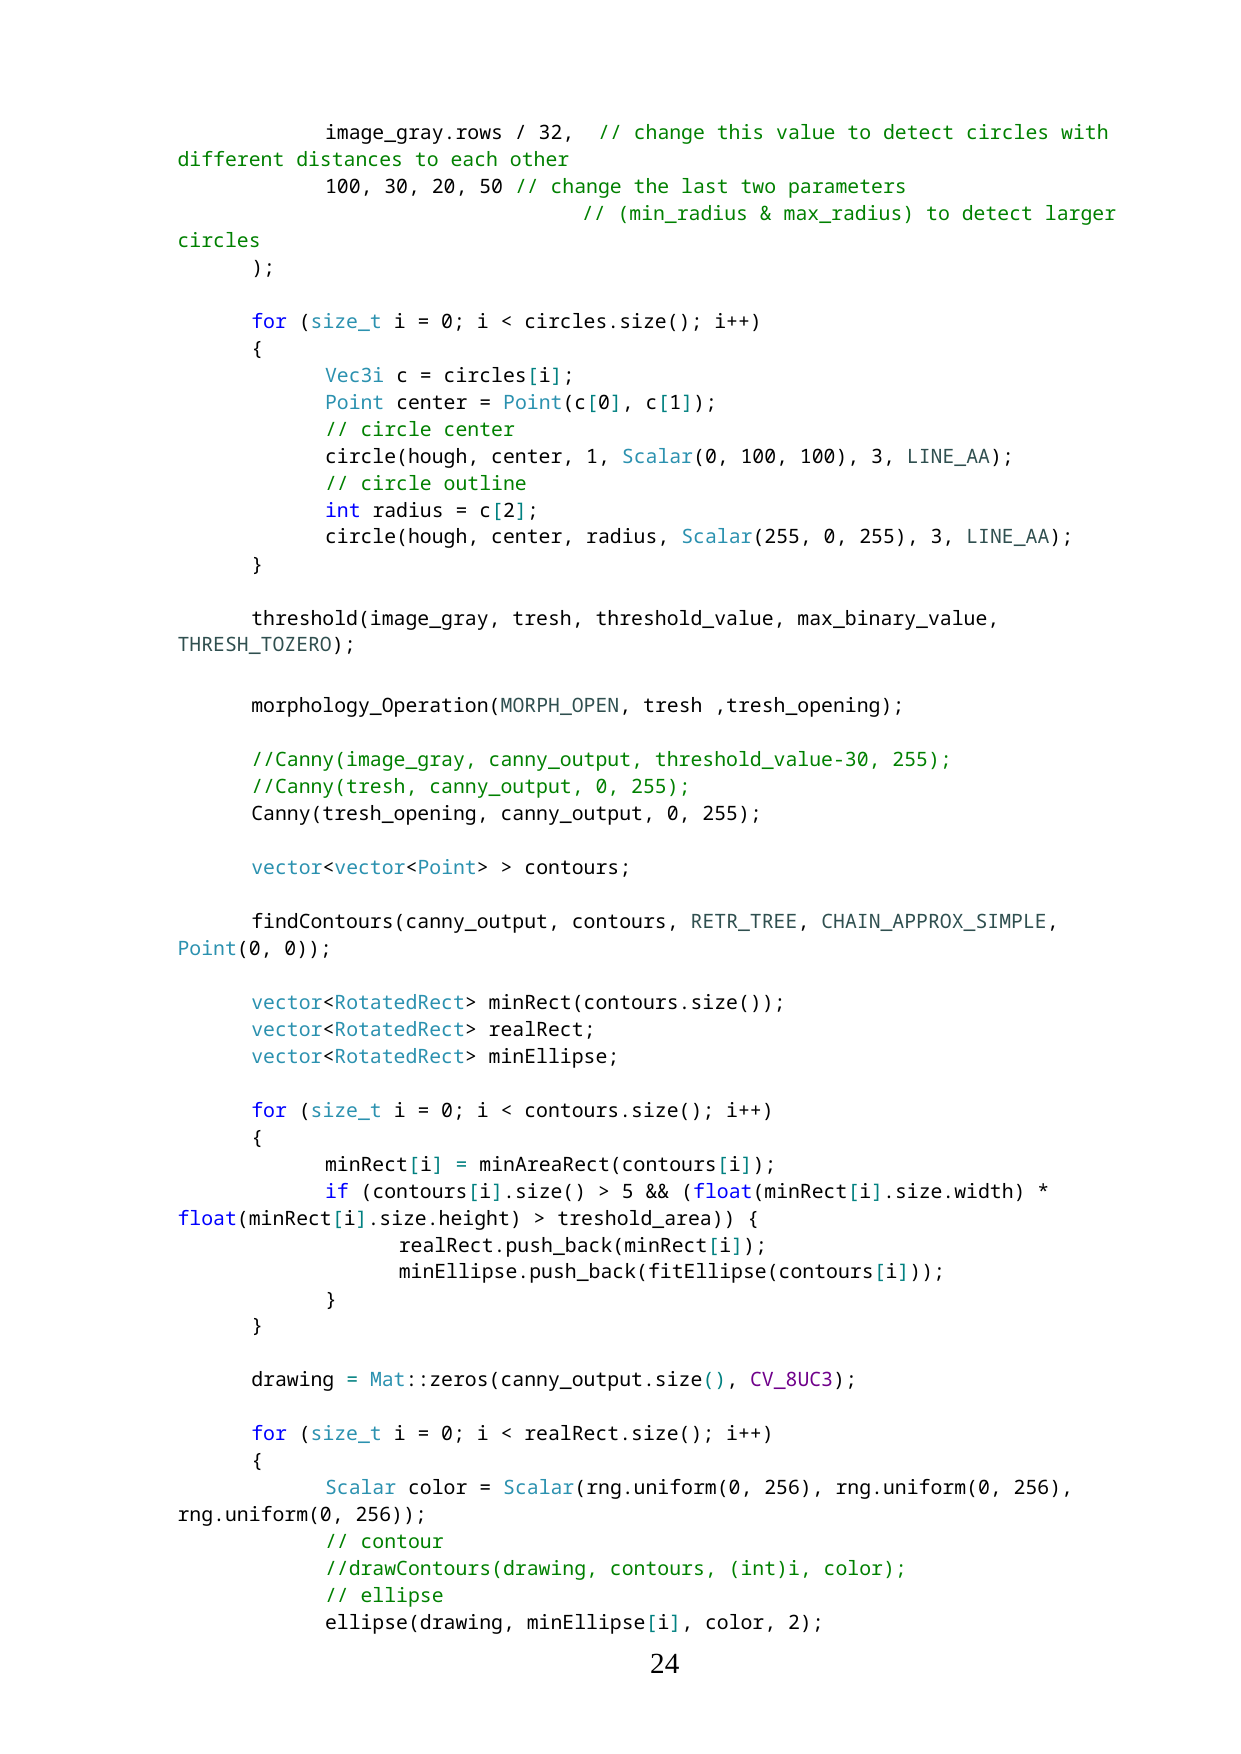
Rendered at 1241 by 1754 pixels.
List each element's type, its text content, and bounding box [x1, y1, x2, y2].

text } [177, 1312, 1152, 1339]
text if (contours[i].size() > 5 && (float(minRect[i].size.width) * float(minRect[i].size.height) > treshold_area)) { [177, 1177, 1152, 1231]
text } [177, 550, 1152, 577]
text Point center = Point(c[0], c[1]); [177, 388, 1152, 415]
text image_gray.rows / 32, // change this value to detect circles with different distances to each other [177, 118, 1152, 172]
text } [177, 1285, 1152, 1312]
text vector<RotatedRect> minRect(contours.size()); [177, 988, 1152, 1015]
text circle(hough, center, 1, Scalar(0, 100, 100), 3, LINE_AA); [177, 442, 1152, 469]
text { [177, 334, 1152, 361]
text 100, 30, 20, 50 // change the last two parameters [177, 172, 1152, 199]
text findContours(canny_output, contours, RETR_TREE, CHAIN_APPROX_SIMPLE, Point(0, 0)); [177, 907, 1152, 961]
text for (size_t i = 0; i < circles.size(); i++) [177, 307, 1152, 334]
text // circle center [177, 415, 1152, 442]
text // circle outline [177, 469, 1152, 496]
text //drawContours(drawing, contours, (int)i, color); [177, 1554, 1152, 1582]
text int radius = c[2]; [177, 496, 1152, 523]
text for (size_t i = 0; i < realRect.size(); i++) [177, 1420, 1152, 1447]
text vector<RotatedRect> realRect; [177, 1015, 1152, 1042]
text ); [177, 253, 1152, 280]
text //Canny(tresh, canny_output, 0, 255); [177, 772, 1152, 799]
text // (min_radius & max_radius) to detect larger circles [177, 199, 1152, 253]
text Vec3i c = circles[i]; [177, 361, 1152, 388]
text for (size_t i = 0; i < contours.size(); i++) [177, 1096, 1152, 1123]
text { [177, 1123, 1152, 1150]
text vector<RotatedRect> minEllipse; [177, 1042, 1152, 1069]
text vector<vector<Point> > contours; [177, 853, 1152, 880]
text morphology_Operation(MORPH_OPEN, tresh ,tresh_opening); [177, 691, 1152, 718]
text Canny(tresh_opening, canny_output, 0, 255); [177, 799, 1152, 826]
text { [177, 1447, 1152, 1474]
text drawing = Mat::zeros(canny_output.size(), CV_8UC3); [177, 1366, 1152, 1393]
text minEllipse.push_back(fitEllipse(contours[i])); [177, 1258, 1152, 1285]
text // ellipse [177, 1582, 1152, 1608]
text realRect.push_back(minRect[i]); [177, 1231, 1152, 1258]
text // contour [177, 1528, 1152, 1554]
text //Canny(image_gray, canny_output, threshold_value-30, 255); [177, 745, 1152, 772]
text minRect[i] = minAreaRect(contours[i]); [177, 1150, 1152, 1177]
text Scalar color = Scalar(rng.uniform(0, 256), rng.uniform(0, 256), rng.uniform(0, 256)); [177, 1474, 1152, 1528]
text threshold(image_gray, tresh, threshold_value, max_binary_value, THRESH_TOZERO); [177, 604, 1152, 658]
text circle(hough, center, radius, Scalar(255, 0, 255), 3, LINE_AA); [177, 523, 1152, 550]
text ellipse(drawing, minEllipse[i], color, 2); [177, 1608, 1152, 1636]
